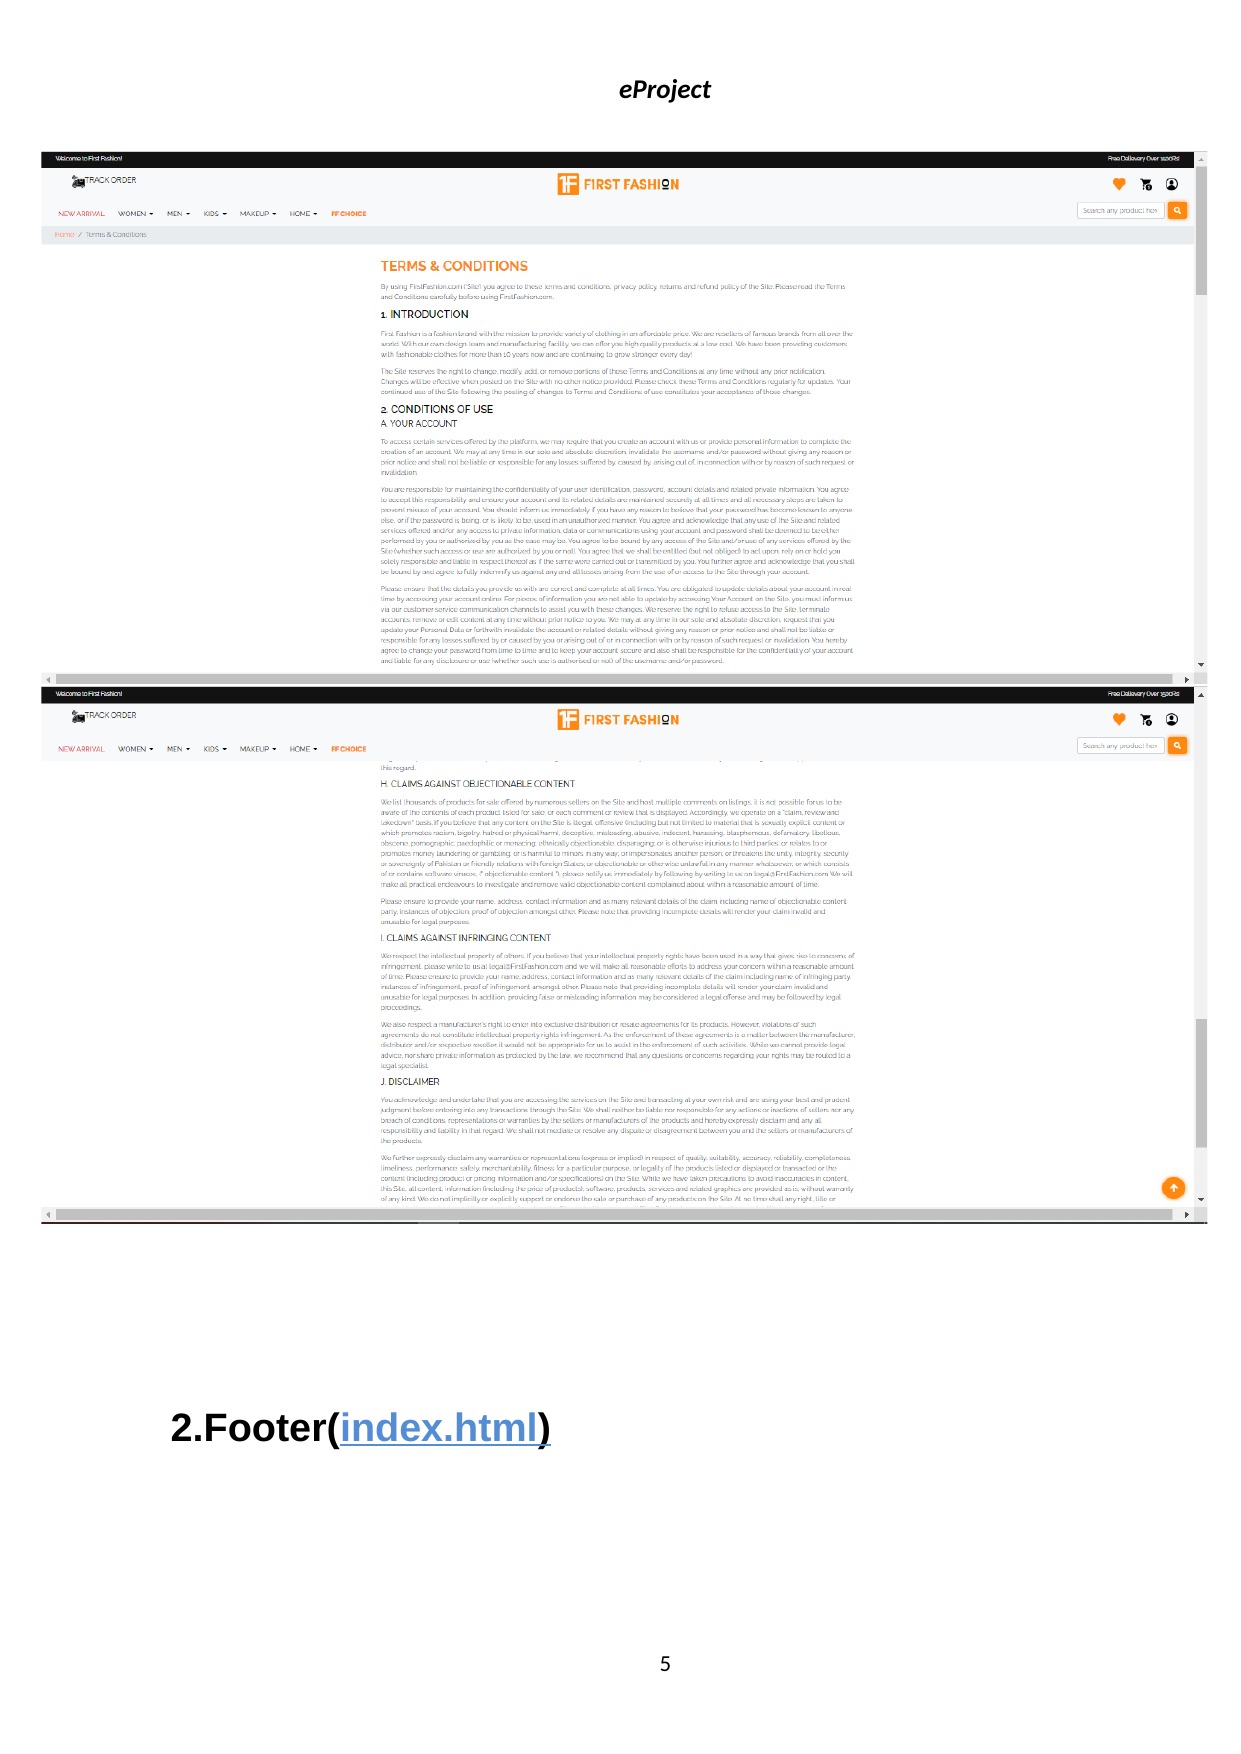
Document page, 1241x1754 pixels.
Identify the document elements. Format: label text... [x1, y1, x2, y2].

subtitle 2.Footer(index.html) [148, 1404, 1207, 1450]
picture [41, 150, 1208, 684]
picture [41, 686, 1208, 1224]
